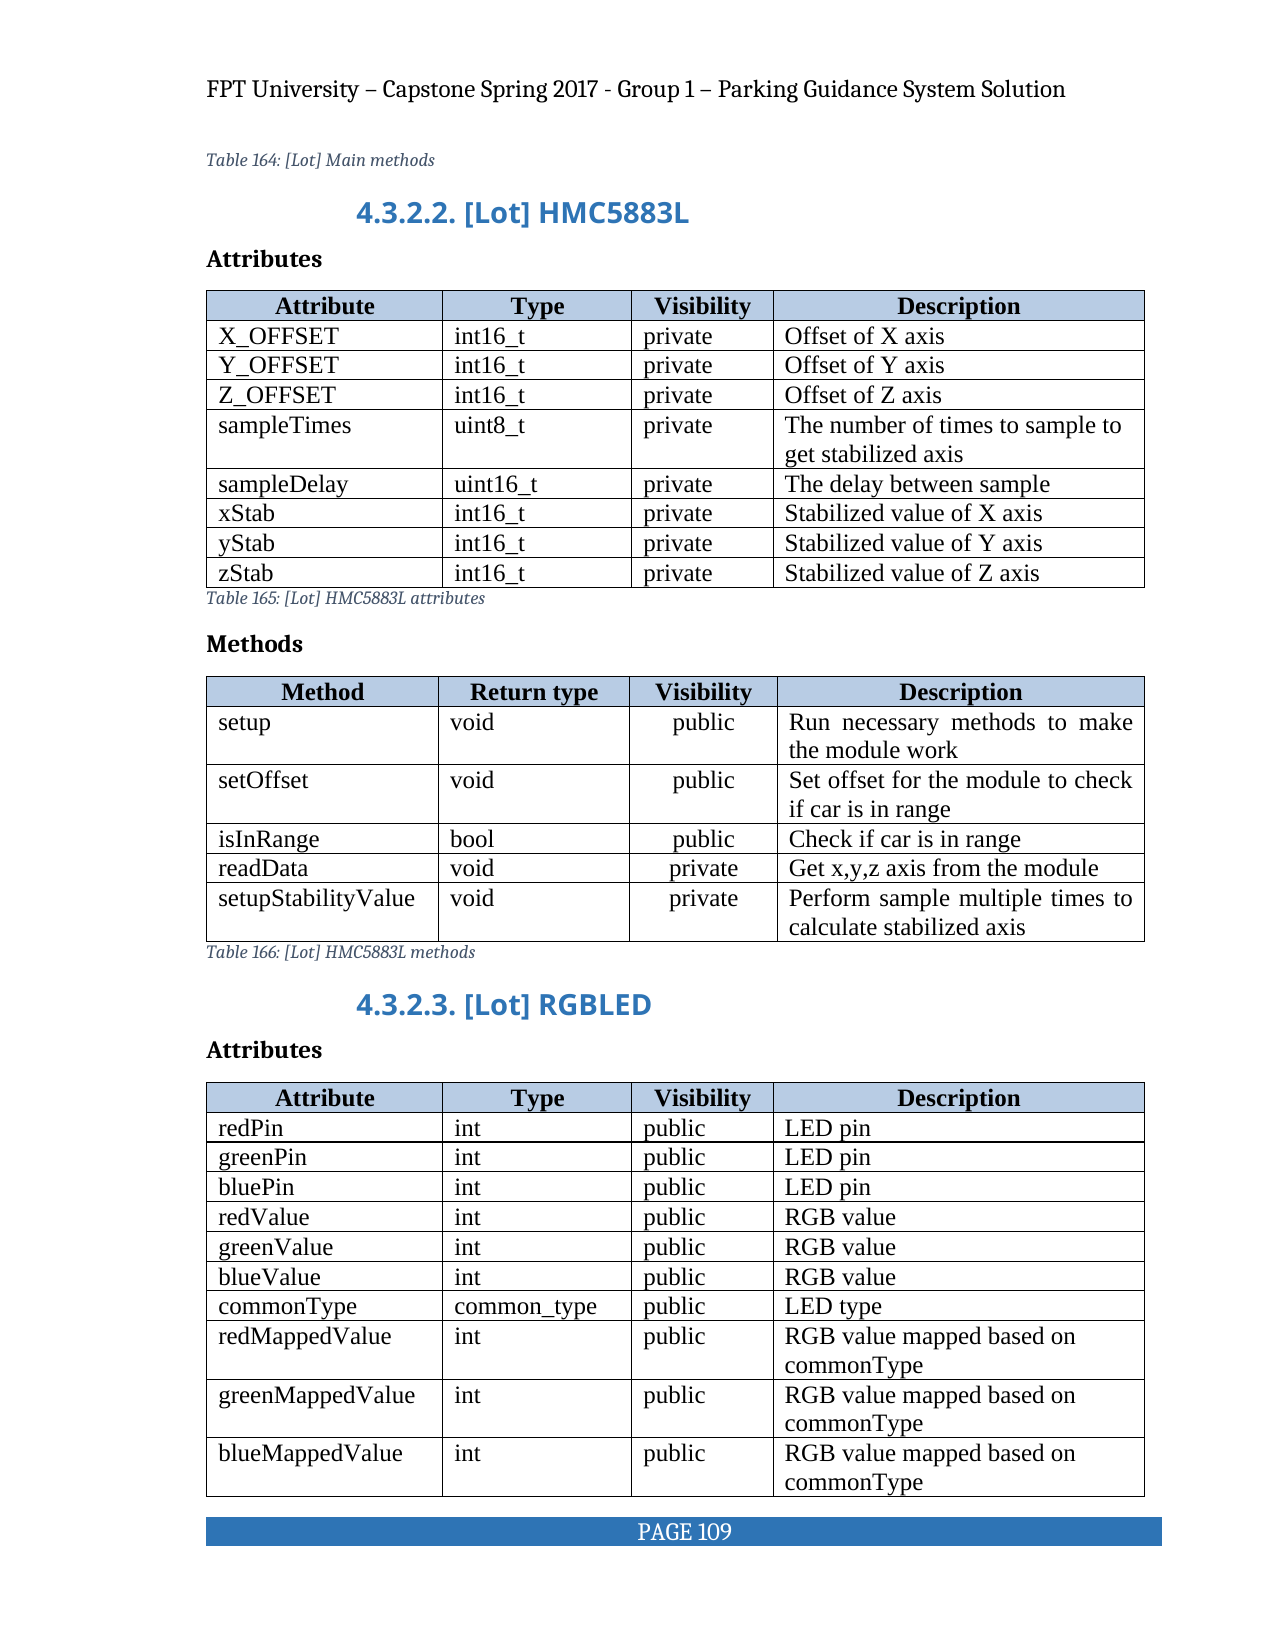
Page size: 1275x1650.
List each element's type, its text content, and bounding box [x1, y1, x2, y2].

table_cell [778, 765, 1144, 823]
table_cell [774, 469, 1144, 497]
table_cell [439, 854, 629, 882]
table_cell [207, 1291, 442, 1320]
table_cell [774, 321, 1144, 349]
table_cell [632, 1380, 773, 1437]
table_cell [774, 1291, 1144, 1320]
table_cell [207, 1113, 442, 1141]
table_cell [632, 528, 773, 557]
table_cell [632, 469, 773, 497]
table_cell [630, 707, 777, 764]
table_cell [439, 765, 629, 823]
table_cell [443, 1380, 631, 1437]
subtitle [Lot] RGBLED [206, 984, 1162, 1024]
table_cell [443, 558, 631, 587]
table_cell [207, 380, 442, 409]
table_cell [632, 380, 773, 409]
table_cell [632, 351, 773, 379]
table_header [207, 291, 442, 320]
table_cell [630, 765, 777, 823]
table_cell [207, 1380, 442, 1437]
text Attributes [206, 244, 1162, 273]
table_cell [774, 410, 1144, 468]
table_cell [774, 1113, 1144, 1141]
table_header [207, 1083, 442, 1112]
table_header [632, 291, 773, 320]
text Table 164: [Lot] Main methods [206, 150, 1162, 172]
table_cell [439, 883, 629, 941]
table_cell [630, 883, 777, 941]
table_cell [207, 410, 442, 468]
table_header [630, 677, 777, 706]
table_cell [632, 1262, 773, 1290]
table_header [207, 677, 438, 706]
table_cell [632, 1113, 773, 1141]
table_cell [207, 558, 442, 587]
text Methods [206, 630, 1162, 659]
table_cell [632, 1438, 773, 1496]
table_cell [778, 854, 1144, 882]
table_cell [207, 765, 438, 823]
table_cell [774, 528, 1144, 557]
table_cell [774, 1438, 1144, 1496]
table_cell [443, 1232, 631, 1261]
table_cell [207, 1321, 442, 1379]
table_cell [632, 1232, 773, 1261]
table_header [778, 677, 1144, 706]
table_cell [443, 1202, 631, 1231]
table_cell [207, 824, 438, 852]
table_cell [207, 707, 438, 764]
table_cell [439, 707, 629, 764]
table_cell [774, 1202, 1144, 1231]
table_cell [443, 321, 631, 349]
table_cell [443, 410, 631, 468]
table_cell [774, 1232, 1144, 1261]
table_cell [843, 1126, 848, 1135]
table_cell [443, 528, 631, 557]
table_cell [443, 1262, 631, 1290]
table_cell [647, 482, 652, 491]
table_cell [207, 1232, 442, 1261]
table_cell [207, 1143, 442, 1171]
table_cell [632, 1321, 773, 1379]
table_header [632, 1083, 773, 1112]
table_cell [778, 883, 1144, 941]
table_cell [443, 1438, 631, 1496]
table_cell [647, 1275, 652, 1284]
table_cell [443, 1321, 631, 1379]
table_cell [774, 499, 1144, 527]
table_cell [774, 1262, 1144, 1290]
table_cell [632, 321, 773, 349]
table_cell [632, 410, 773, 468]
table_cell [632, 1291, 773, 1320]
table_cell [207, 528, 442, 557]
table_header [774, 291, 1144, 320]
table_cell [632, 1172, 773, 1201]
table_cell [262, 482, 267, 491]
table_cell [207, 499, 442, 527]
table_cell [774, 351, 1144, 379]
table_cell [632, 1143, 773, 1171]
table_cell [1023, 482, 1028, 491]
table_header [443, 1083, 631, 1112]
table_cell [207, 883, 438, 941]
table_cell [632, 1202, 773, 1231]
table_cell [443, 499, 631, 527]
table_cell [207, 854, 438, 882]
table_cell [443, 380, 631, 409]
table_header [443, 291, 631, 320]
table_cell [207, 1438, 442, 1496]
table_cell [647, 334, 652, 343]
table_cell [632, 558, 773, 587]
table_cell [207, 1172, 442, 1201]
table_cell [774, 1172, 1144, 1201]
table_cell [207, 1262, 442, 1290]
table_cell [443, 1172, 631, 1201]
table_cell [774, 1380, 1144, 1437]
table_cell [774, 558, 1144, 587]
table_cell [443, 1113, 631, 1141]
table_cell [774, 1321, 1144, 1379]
subtitle [Lot] HMC5883L [206, 192, 1162, 232]
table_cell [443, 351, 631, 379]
text Table 166: [Lot] HMC5883L methods [206, 942, 1162, 963]
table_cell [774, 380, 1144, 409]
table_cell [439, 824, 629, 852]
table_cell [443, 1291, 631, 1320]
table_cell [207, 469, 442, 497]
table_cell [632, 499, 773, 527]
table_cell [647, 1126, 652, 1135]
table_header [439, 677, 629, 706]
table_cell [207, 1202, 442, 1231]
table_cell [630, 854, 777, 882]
text Attributes [206, 1036, 1162, 1065]
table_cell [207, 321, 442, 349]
text Table 165: [Lot] HMC5883L attributes [206, 588, 1162, 609]
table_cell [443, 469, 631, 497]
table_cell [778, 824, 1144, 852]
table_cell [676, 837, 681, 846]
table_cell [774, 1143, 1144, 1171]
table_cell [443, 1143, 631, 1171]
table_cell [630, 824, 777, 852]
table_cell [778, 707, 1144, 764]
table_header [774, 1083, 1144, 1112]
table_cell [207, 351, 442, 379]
